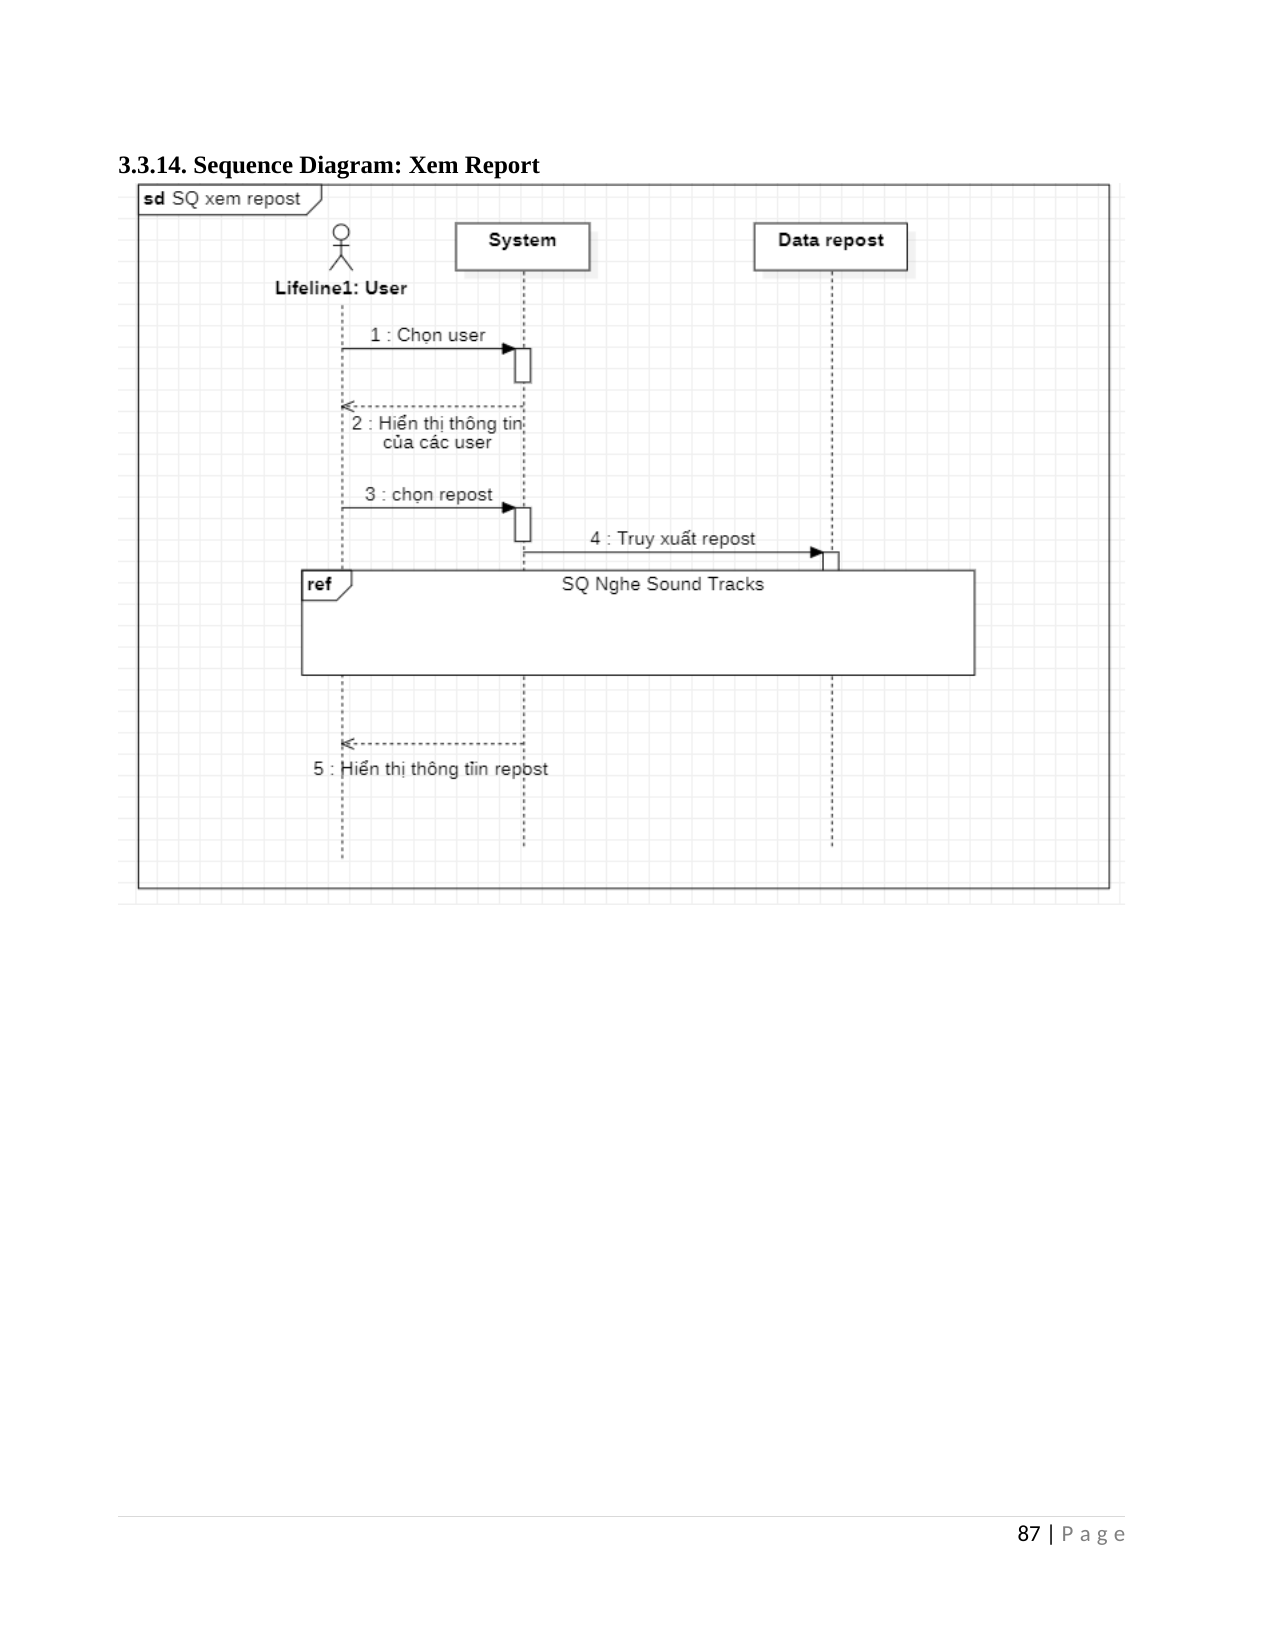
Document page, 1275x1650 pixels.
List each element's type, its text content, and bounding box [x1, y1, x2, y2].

subtitle Sequence Diagram: Xem Report [118, 150, 1125, 179]
picture [118, 183, 1125, 905]
